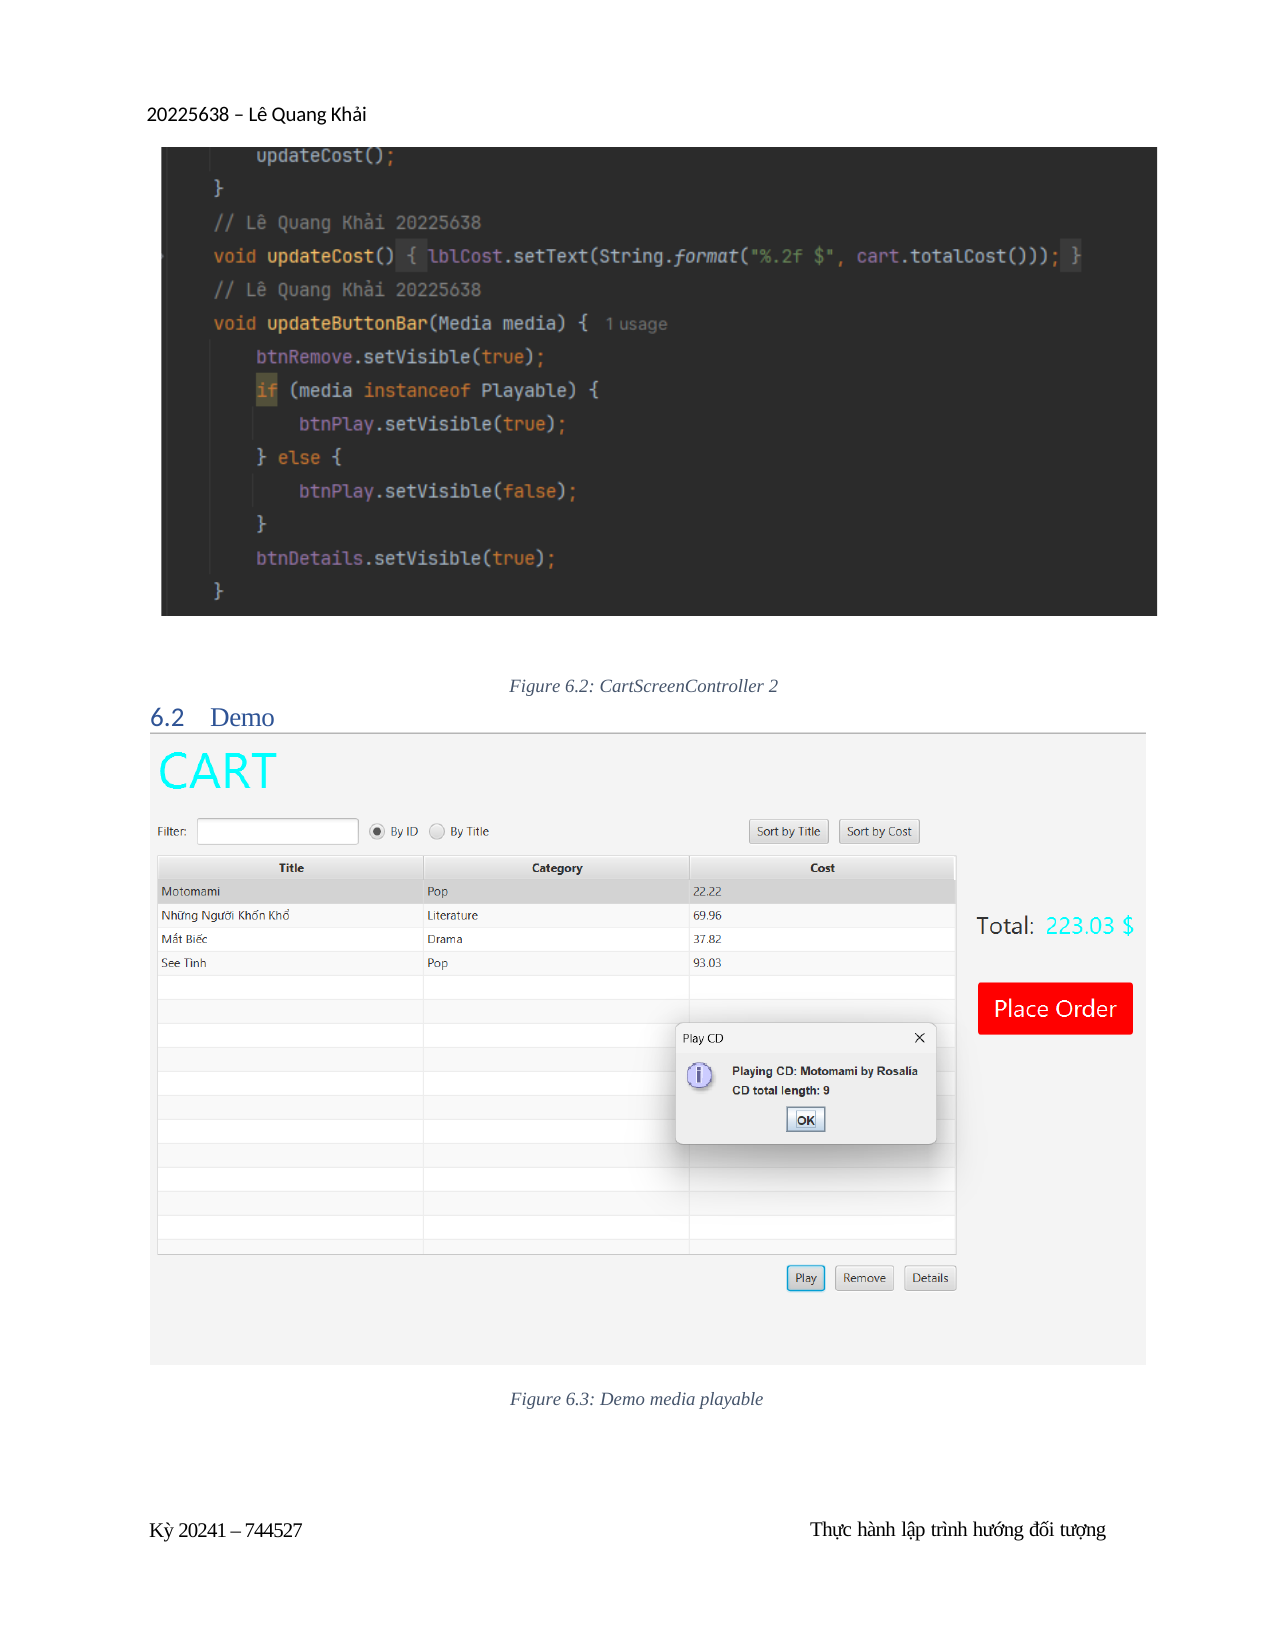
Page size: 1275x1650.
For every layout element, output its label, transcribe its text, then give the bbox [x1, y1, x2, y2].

text Figure 6.2: CartScreenController 2 [509, 675, 1135, 697]
picture [150, 732, 1146, 1365]
picture [161, 147, 1158, 616]
subtitle Demo [150, 700, 279, 732]
text Figure 6.3: Demo media playable [140, 1387, 1135, 1409]
